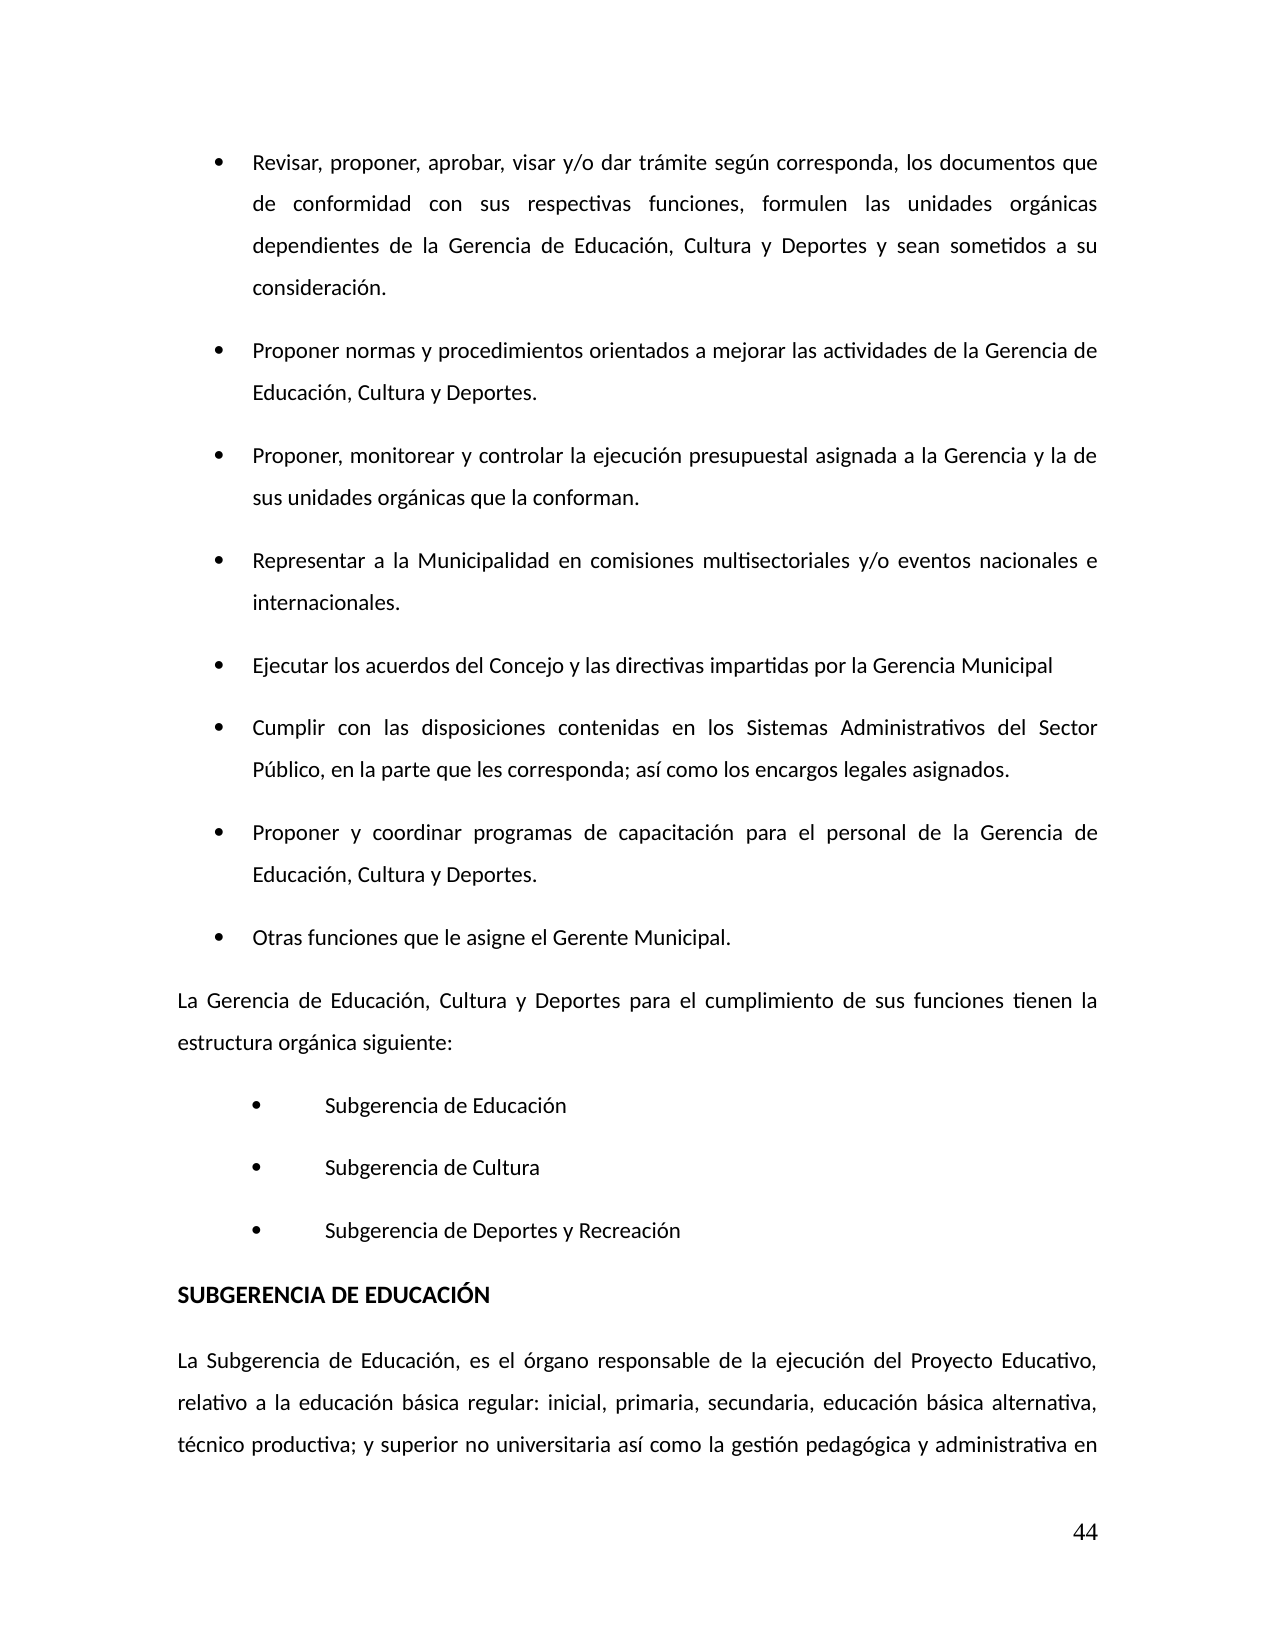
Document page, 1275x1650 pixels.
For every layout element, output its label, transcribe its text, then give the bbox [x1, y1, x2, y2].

list Cumplir con las disposiciones contenidas en los Sistemas Administrativos del Sector Público, en la parte que les corresponda; así como los encargos legales asignados. [215, 713, 1098, 783]
list Revisar, proponer, aprobar, visar y/o dar trámite según corresponda, los documentos que de conformidad con sus respectivas funciones, formulen las unidades orgánicas dependientes de la Gerencia de Educación, Cultura y Deportes y sean sometidos a su consideración. [215, 148, 1098, 302]
list Ejecutar los acuerdos del Concejo y las directivas impartidas por la Gerencia Municipal [215, 651, 1098, 679]
list Subgerencia de Cultura [252, 1153, 1098, 1182]
list Proponer y coordinar programas de capacitación para el personal de la Gerencia de Educación, Cultura y Deportes. [215, 818, 1098, 888]
list Subgerencia de Educación [252, 1091, 1098, 1119]
list Otras funciones que le asigne el Gerente Municipal. [215, 923, 1098, 951]
list Proponer, monitorear y controlar la ejecución presupuestal asignada a la Gerencia y la de sus unidades orgánicas que la conforman. [215, 441, 1098, 511]
text La Gerencia de Educación, Cultura y Deportes para el cumplimiento de sus funciones tienen la estructura orgánica siguiente: [177, 986, 1098, 1056]
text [177, 1346, 1098, 1458]
list Subgerencia de Deportes y Recreación [252, 1216, 1098, 1244]
list Proponer normas y procedimientos orientados a mejorar las actividades de la Gerencia de Educación, Cultura y Deportes. [215, 336, 1098, 406]
list Representar a la Municipalidad en comisiones multisectoriales y/o eventos nacionales e internacionales. [215, 546, 1098, 616]
subtitle SUBGERENCIA DE EDUCACIÓN [177, 1279, 1098, 1310]
